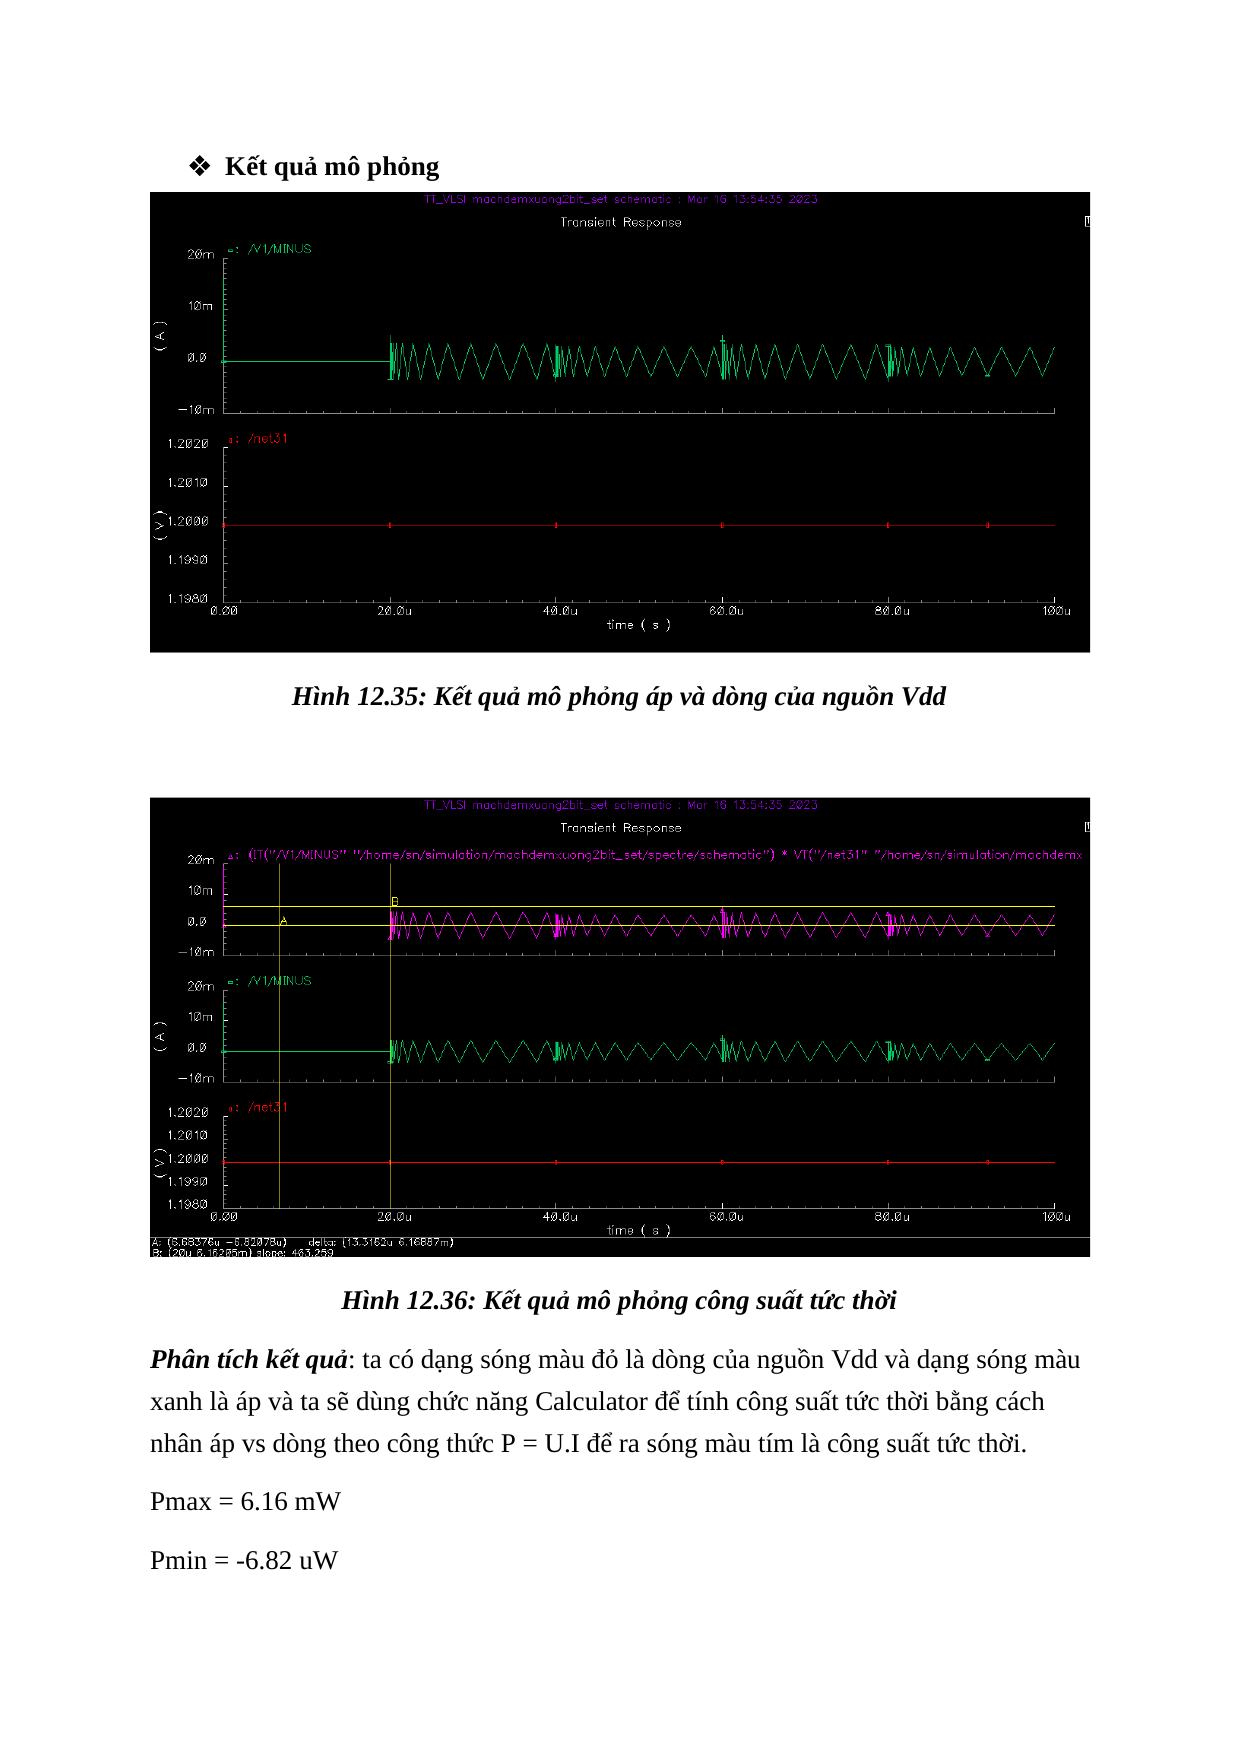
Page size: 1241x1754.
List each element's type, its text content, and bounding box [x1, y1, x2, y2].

picture [150, 192, 1091, 653]
text Hình 12.36: Kết quả mô phỏng công suất tức thời [150, 1284, 1090, 1315]
text Phân tích kết quả: ta có dạng sóng màu đỏ là dòng của nguồn Vdd và dạng sóng màu xanh là áp và ta sẽ dùng chức năng Calculator để tính công suất tức thời bằng cách nhân áp vs dòng theo công thức P = U.I để ra sóng màu tím là công suất tức thời. [150, 1343, 1090, 1458]
text Pmin = -6.82 uW [150, 1544, 1090, 1575]
text Pmax = 6.16 mW [150, 1485, 1090, 1517]
list Kết quả mô phỏng [187, 150, 1090, 181]
text Hình 12.35: Kết quả mô phỏng áp và dòng của nguồn Vdd [150, 680, 1090, 711]
picture [150, 797, 1091, 1257]
